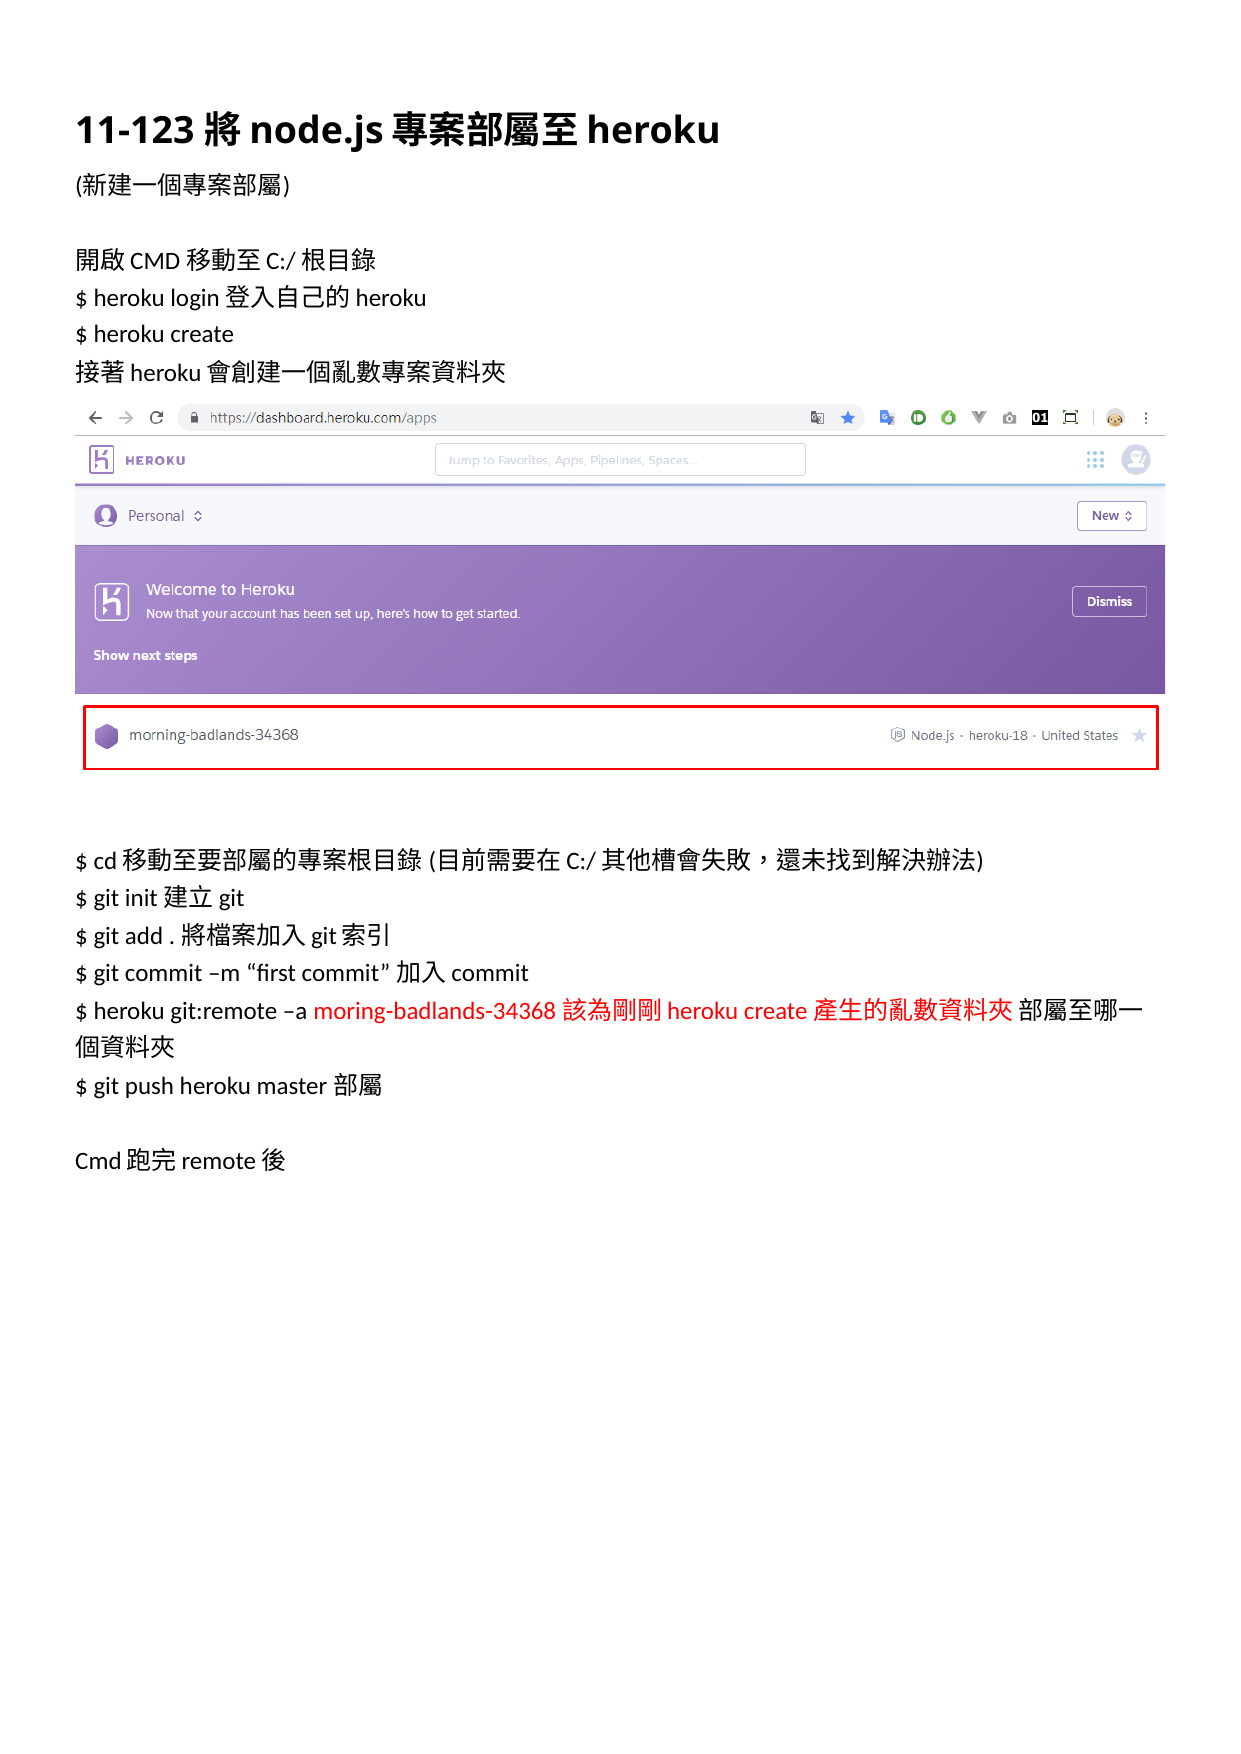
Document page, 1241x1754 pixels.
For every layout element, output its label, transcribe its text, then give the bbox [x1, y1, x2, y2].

text $ heroku git:remote –a moring-badlands-34368 該為剛剛heroku create 產生的亂數資料夾 部屬至哪一個資料夾 [75, 989, 1165, 1064]
text Cmd跑完remote後 [75, 1139, 1165, 1177]
text $ git push heroku master 部屬 [75, 1064, 1165, 1102]
text $ heroku login 登入自己的heroku [75, 277, 1165, 314]
text (新建一個專案部屬) [75, 164, 1165, 202]
text 接著heroku會創建一個亂數專案資料夾 [75, 352, 1165, 389]
subtitle 11-123 將node.js專案部屬至heroku [75, 89, 1165, 164]
text $ heroku create [75, 314, 1165, 352]
text 開啟CMD 移動至C:/ 根目錄 [75, 239, 1165, 277]
text $ git init 建立git [75, 877, 1165, 914]
text $ git commit –m “first commit” 加入commit [75, 952, 1165, 989]
picture [75, 402, 1166, 790]
text $ git add . 將檔案加入git索引 [75, 914, 1165, 952]
text $ cd 移動至要部屬的專案根目錄 (目前需要在C:/ 其他槽會失敗，還未找到解決辦法) [75, 839, 1165, 877]
